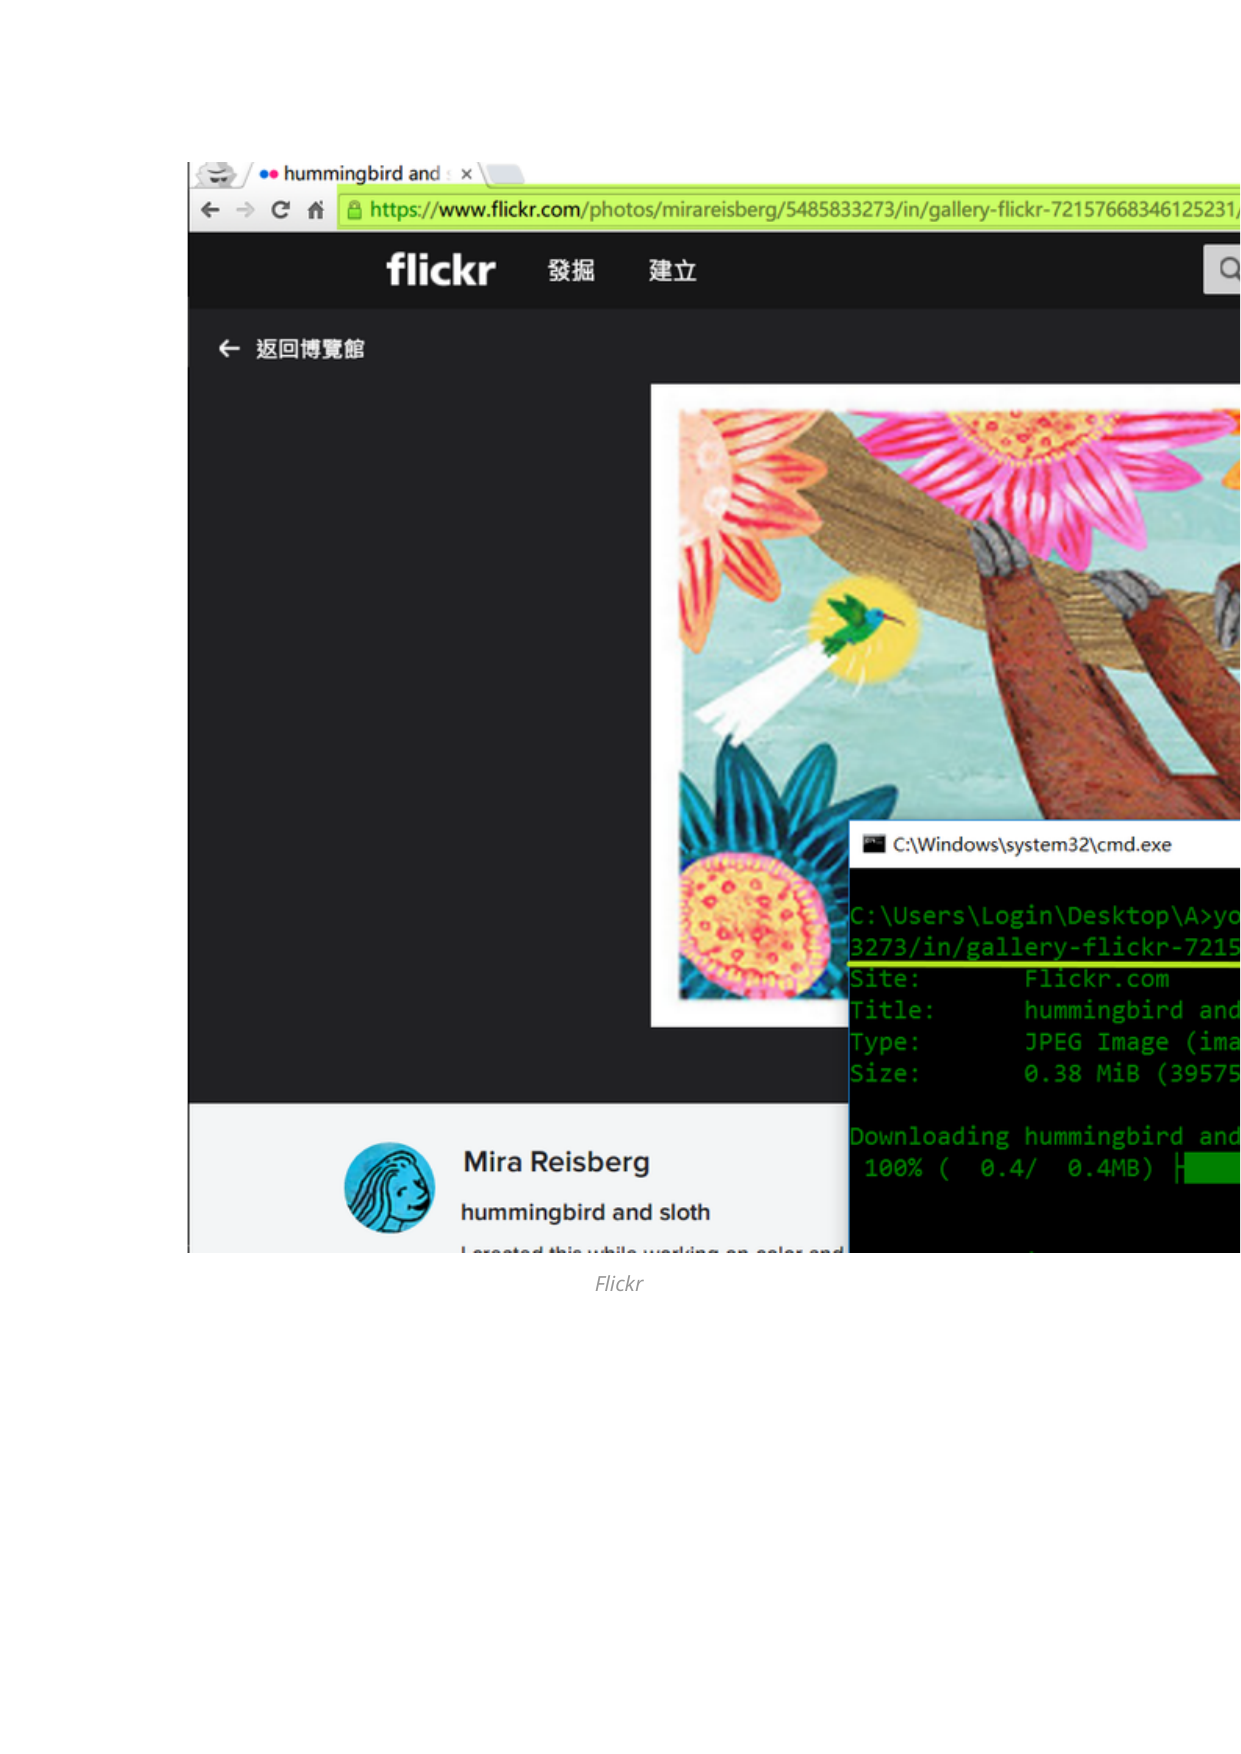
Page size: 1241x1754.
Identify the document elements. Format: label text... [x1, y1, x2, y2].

text Flickr [187, 1267, 1053, 1299]
picture [187, 162, 1241, 1253]
